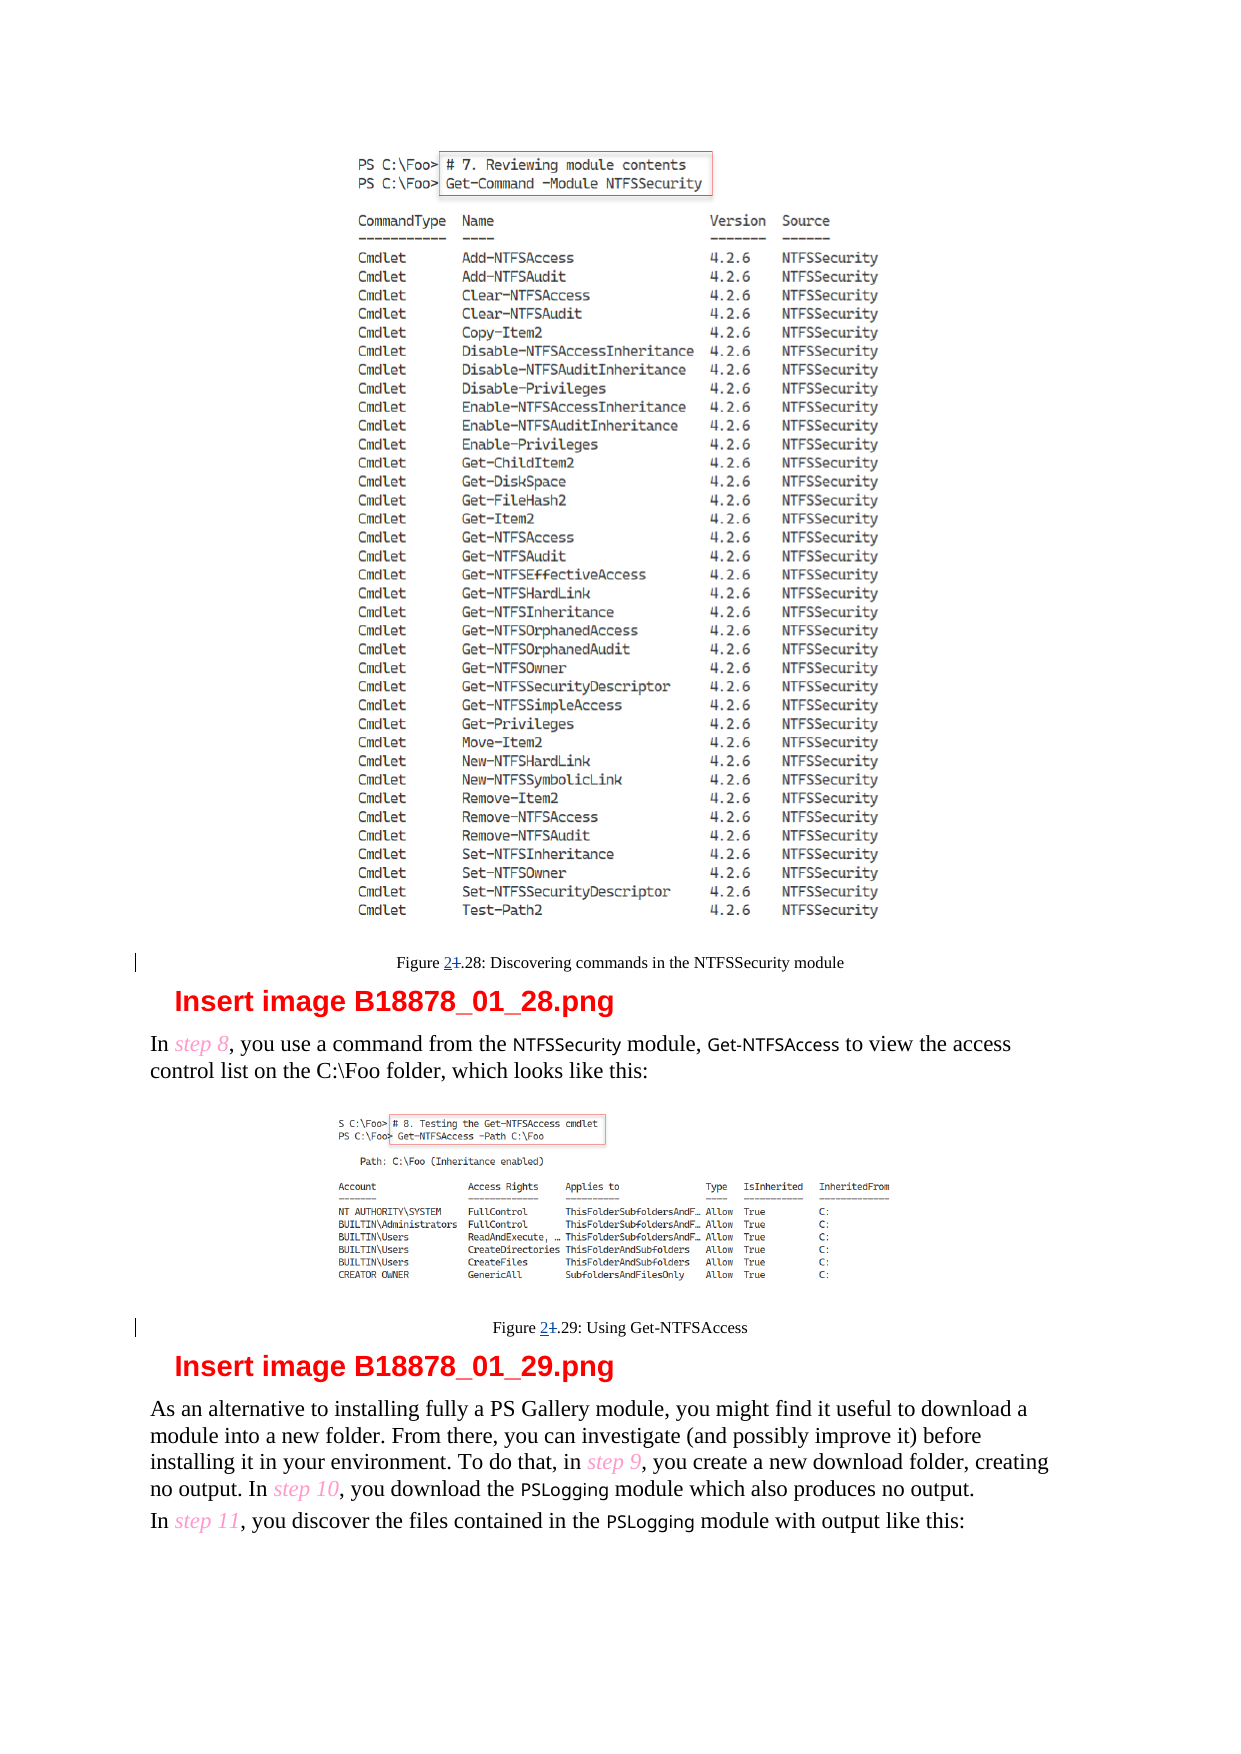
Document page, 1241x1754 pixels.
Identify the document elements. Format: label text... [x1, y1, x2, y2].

list As an alternative to installing fully a PS Gallery module, you might find it useful to download a module into a new folder. From there, you can investigate (and possibly improve it) before installing it in your environment. To do that, in step 9, you create a new download folder, creating no output. In step 10, you download the PSLogging module which also produces no output. [150, 1396, 1053, 1501]
list In step 8, you use a command from the NTFSSecurity module, Get-NTFSAccess to view the access control list on the C:\Foo folder, which looks like this: [150, 1030, 1053, 1083]
text Insert image B18878_01_29.png [150, 1349, 1090, 1383]
text Figure .29: Using Get-NTFSAccess [150, 1318, 1090, 1337]
picture [343, 150, 897, 928]
text Insert image B18878_01_28.png [150, 984, 1090, 1018]
picture [331, 1108, 909, 1293]
list In step 11, you discover the files contained in the PSLogging module with output like this: [150, 1507, 1053, 1534]
text Figure .28: Discovering commands in the NTFSSecurity module [150, 953, 1090, 972]
